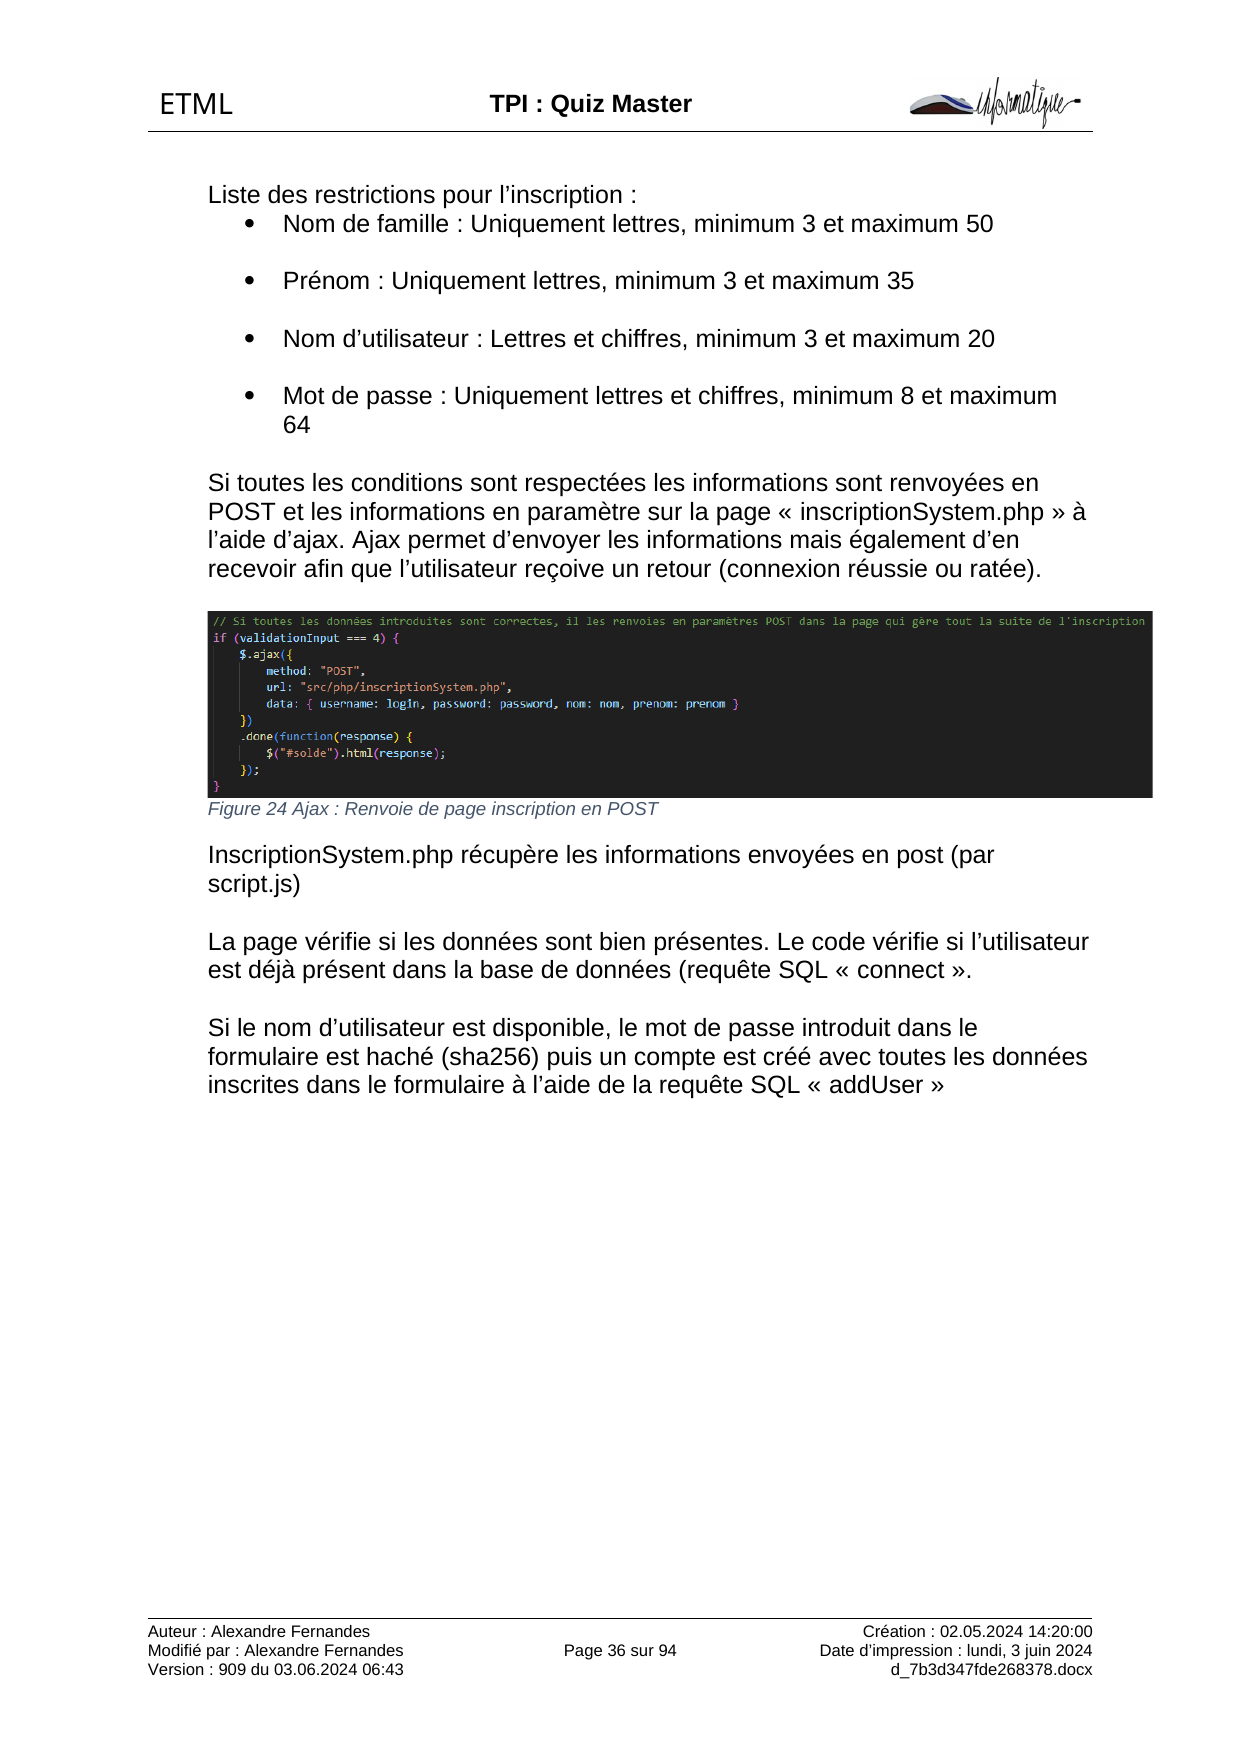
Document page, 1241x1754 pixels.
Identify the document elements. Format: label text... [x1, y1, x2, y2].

list Prénom : Uniquement lettres, minimum 3 et maximum 35 [245, 266, 1092, 295]
list Nom de famille : Uniquement lettres, minimum 3 et maximum 50 [245, 208, 1092, 237]
picture [909, 77, 1082, 129]
list Mot de passe : Uniquement lettres et chiffres, minimum 8 et maximum 64 [245, 381, 1092, 439]
text Si toutes les conditions sont respectées les informations sont renvoyées en POST et les informations en paramètre sur la page « inscriptionSystem.php » à l’aide d’ajax. Ajax permet d’envoyer les informations mais également d’en recevoir afin que l’utilisateur reçoive un retour (connexion réussie ou ratée). [208, 468, 1092, 583]
text Liste des restrictions pour l’inscription : [208, 180, 1092, 208]
list Nom d’utilisateur : Lettres et chiffres, minimum 3 et maximum 20 [245, 324, 1092, 353]
picture [207, 611, 1153, 798]
text Si le nom d’utilisateur est disponible, le mot de passe introduit dans le formulaire est haché (sha256) puis un compte est créé avec toutes les données inscrites dans le formulaire à l’aide de la requête SQL « addUser » [208, 1013, 1092, 1099]
text InscriptionSystem.php récupère les informations envoyées en post (par script.js) [208, 840, 1092, 898]
text La page vérifie si les données sont bien présentes. Le code vérifie si l’utilisateur est déjà présent dans la base de données (requête SQL « connect ». [208, 927, 1092, 984]
text Figure 24 Ajax : Renvoie de page inscription en POST [148, 798, 1092, 819]
